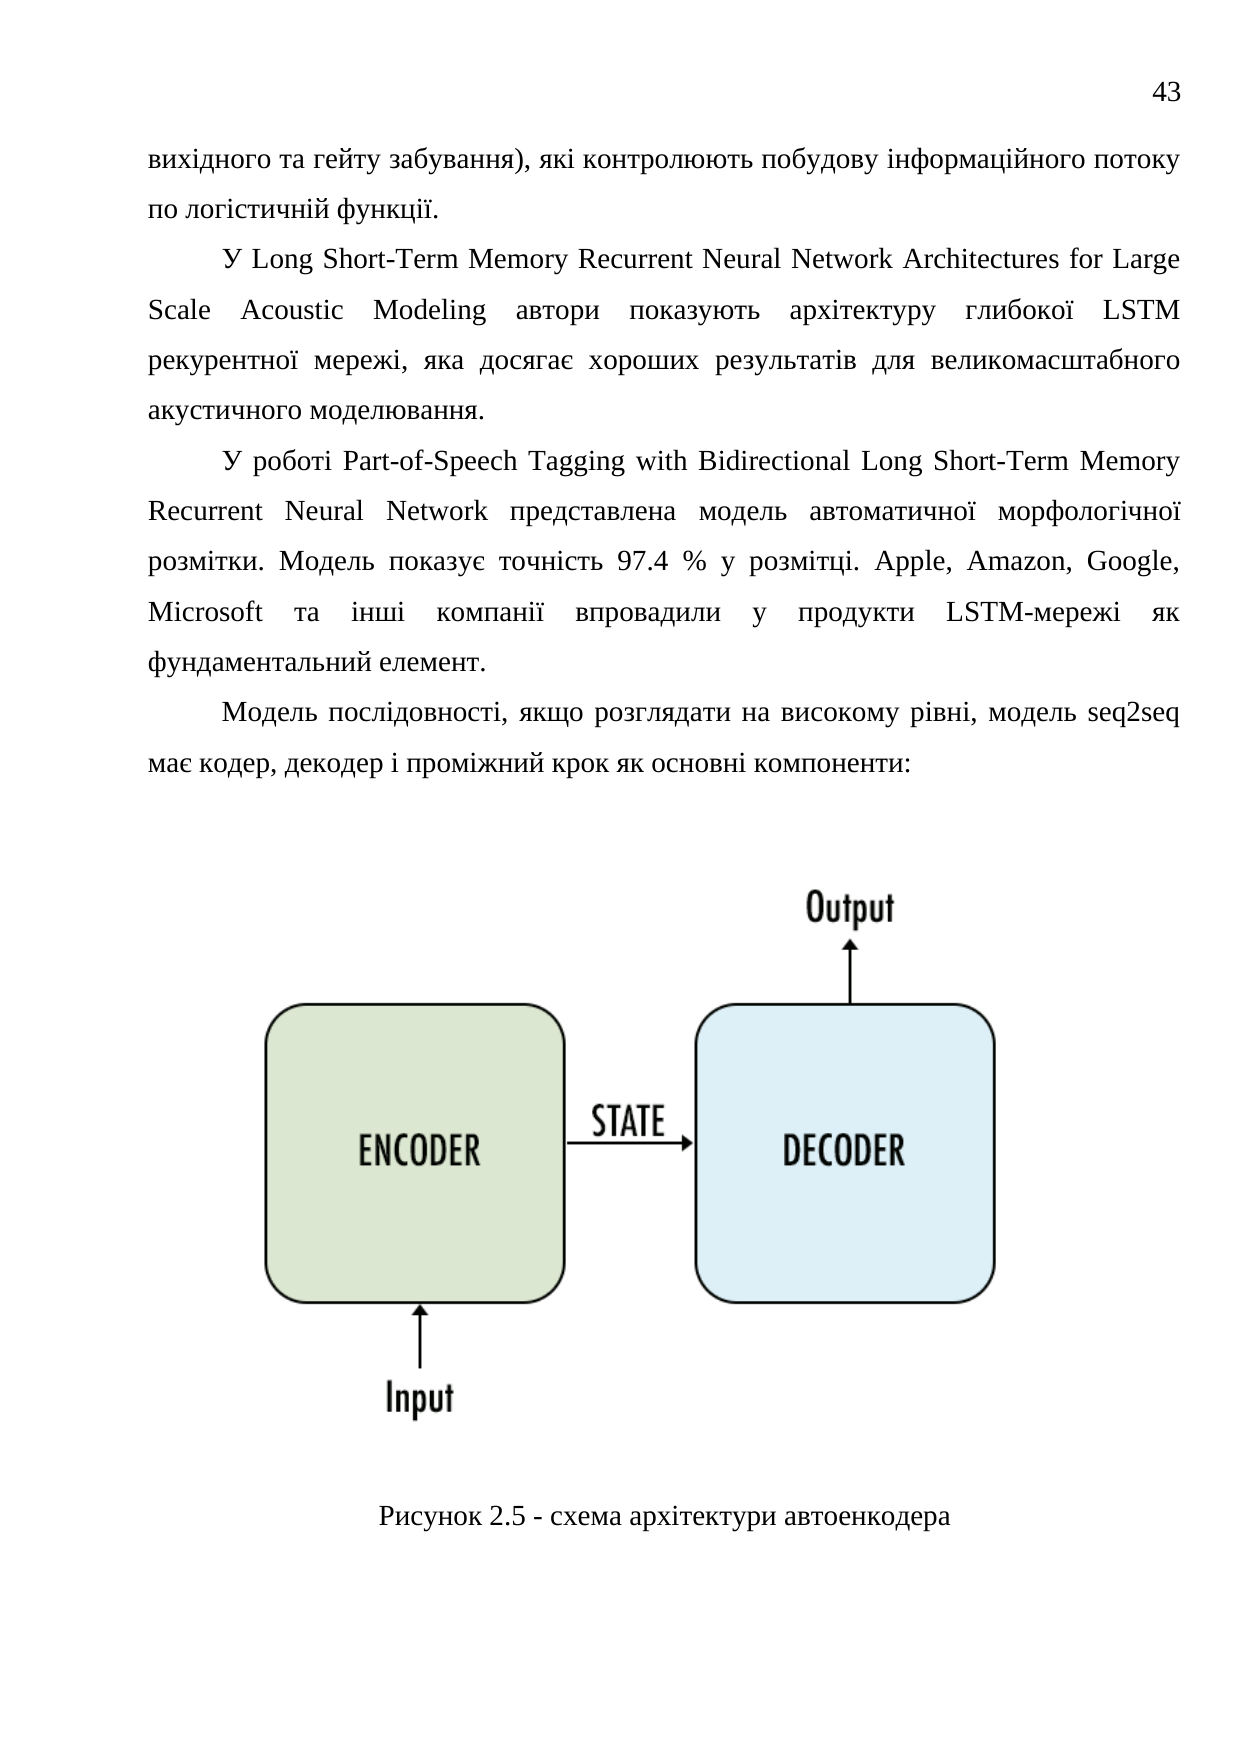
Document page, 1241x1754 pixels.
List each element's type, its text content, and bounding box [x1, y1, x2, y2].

text У роботі Part-of-Speech Tagging with Bidirectional Long Short-Term Memory Recurrent Neural Network представлена ​​модель автоматичної морфологічної розмітки. Модель показує точність 97.4 % у розмітці. Apple, Amazon, Google, Microsoft та інші компанії впровадили у продукти LSTM-мережі як фундаментальний елемент. [148, 443, 1181, 678]
text Рисунок 2.5 - схема архітектури автоенкодера [148, 1498, 1181, 1532]
picture [147, 845, 1108, 1482]
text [148, 141, 1181, 225]
text У Long Short-Term Memory Recurrent Neural Network Architectures for Large Scale Acoustic Modeling автори показують архітектуру глибокої LSTM рекурентної мережі, яка досягає хороших результатів для великомасштабного акустичного моделювання. [148, 242, 1181, 426]
text Модель послідовності, якщо розглядати на високому рівні, модель seq2seq має кодер, декодер і проміжний крок як основні компоненти: [148, 694, 1181, 778]
